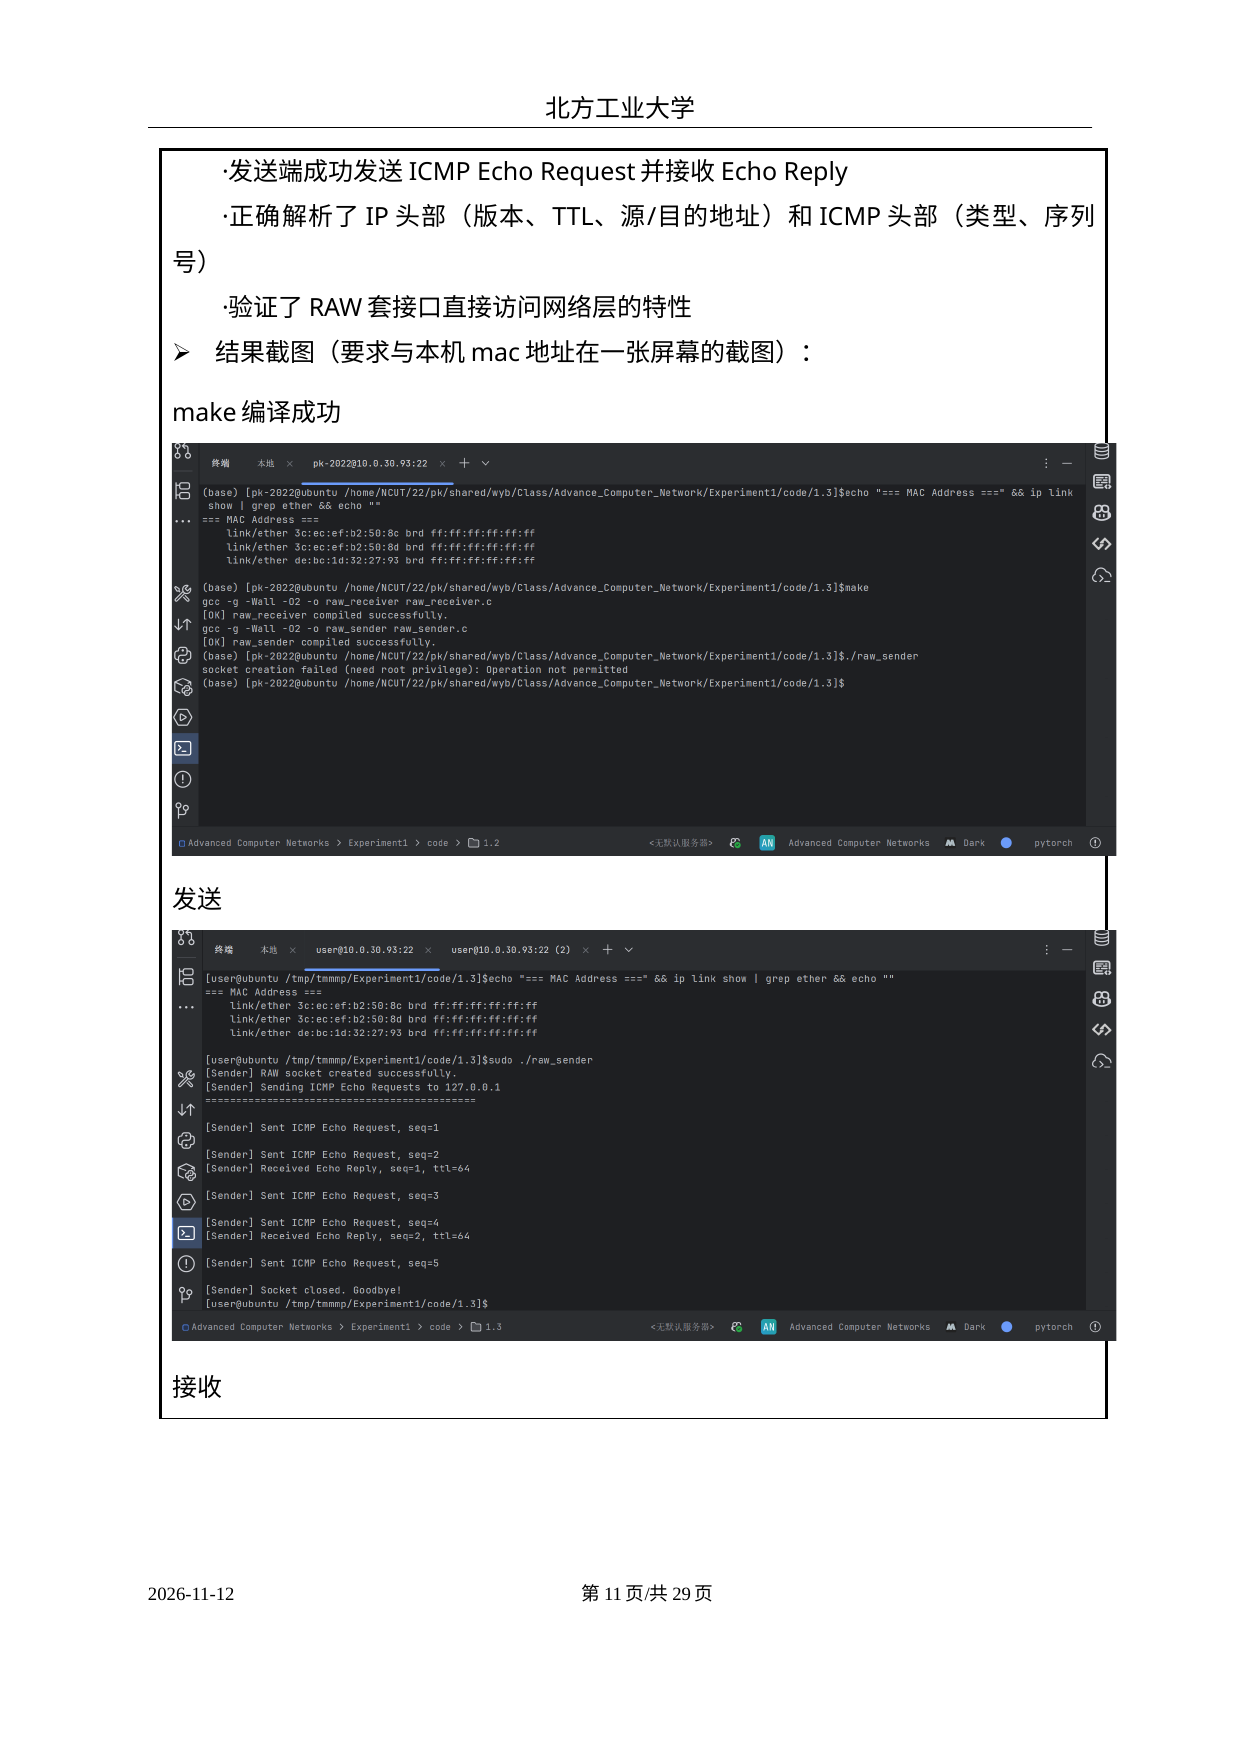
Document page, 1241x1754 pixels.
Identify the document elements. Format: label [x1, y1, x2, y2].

table_cell [162, 151, 1105, 1418]
picture [171, 930, 1117, 1341]
picture [171, 443, 1117, 856]
